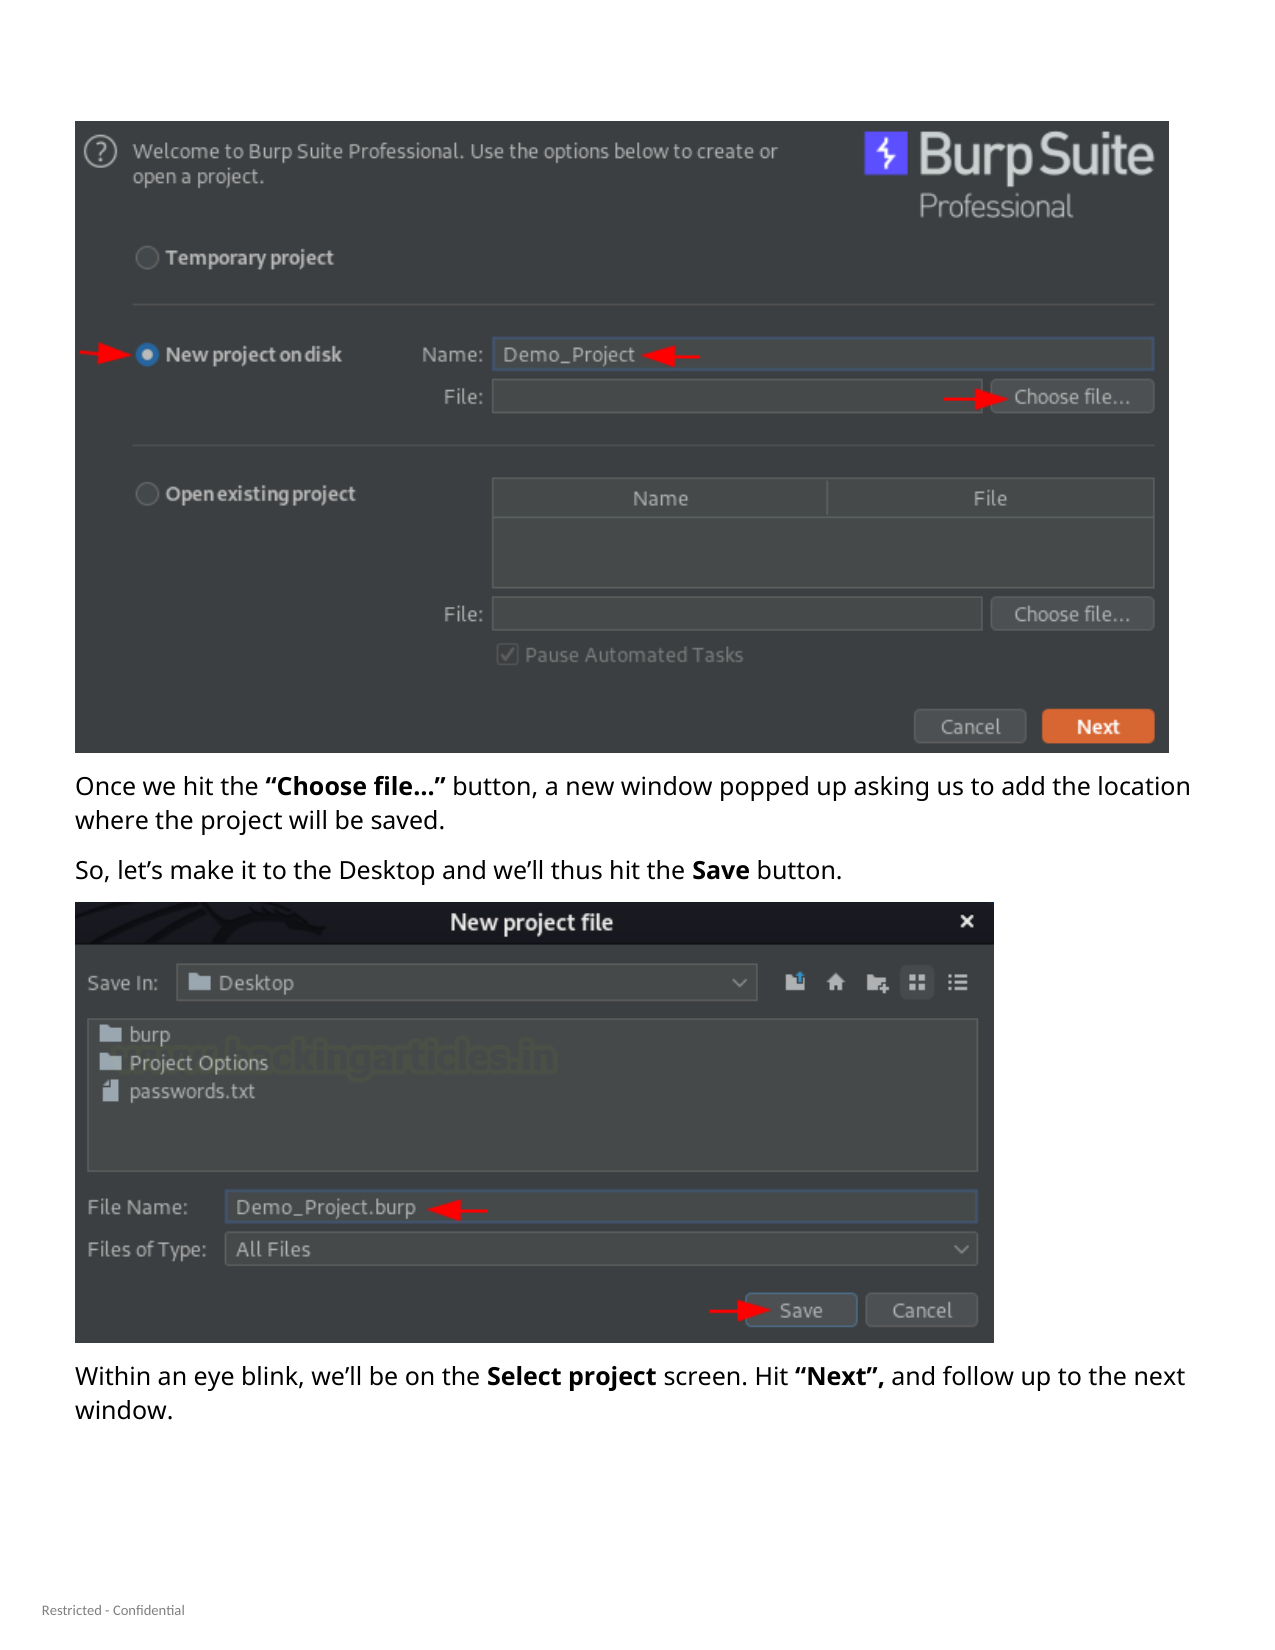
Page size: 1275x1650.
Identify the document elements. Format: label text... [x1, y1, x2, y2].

text Once we hit the “Choose file…” button, a new window popped up asking us to add the location where the project will be saved. [75, 769, 1200, 837]
text Within an eye blink, we’ll be on the Select project screen. Hit “Next”, and follow up to the next window. [75, 1358, 1200, 1426]
text So, let’s make it to the Desktop and we’ll thus hit the Save button. [75, 852, 1200, 886]
picture [75, 902, 994, 1343]
picture [75, 121, 1169, 753]
